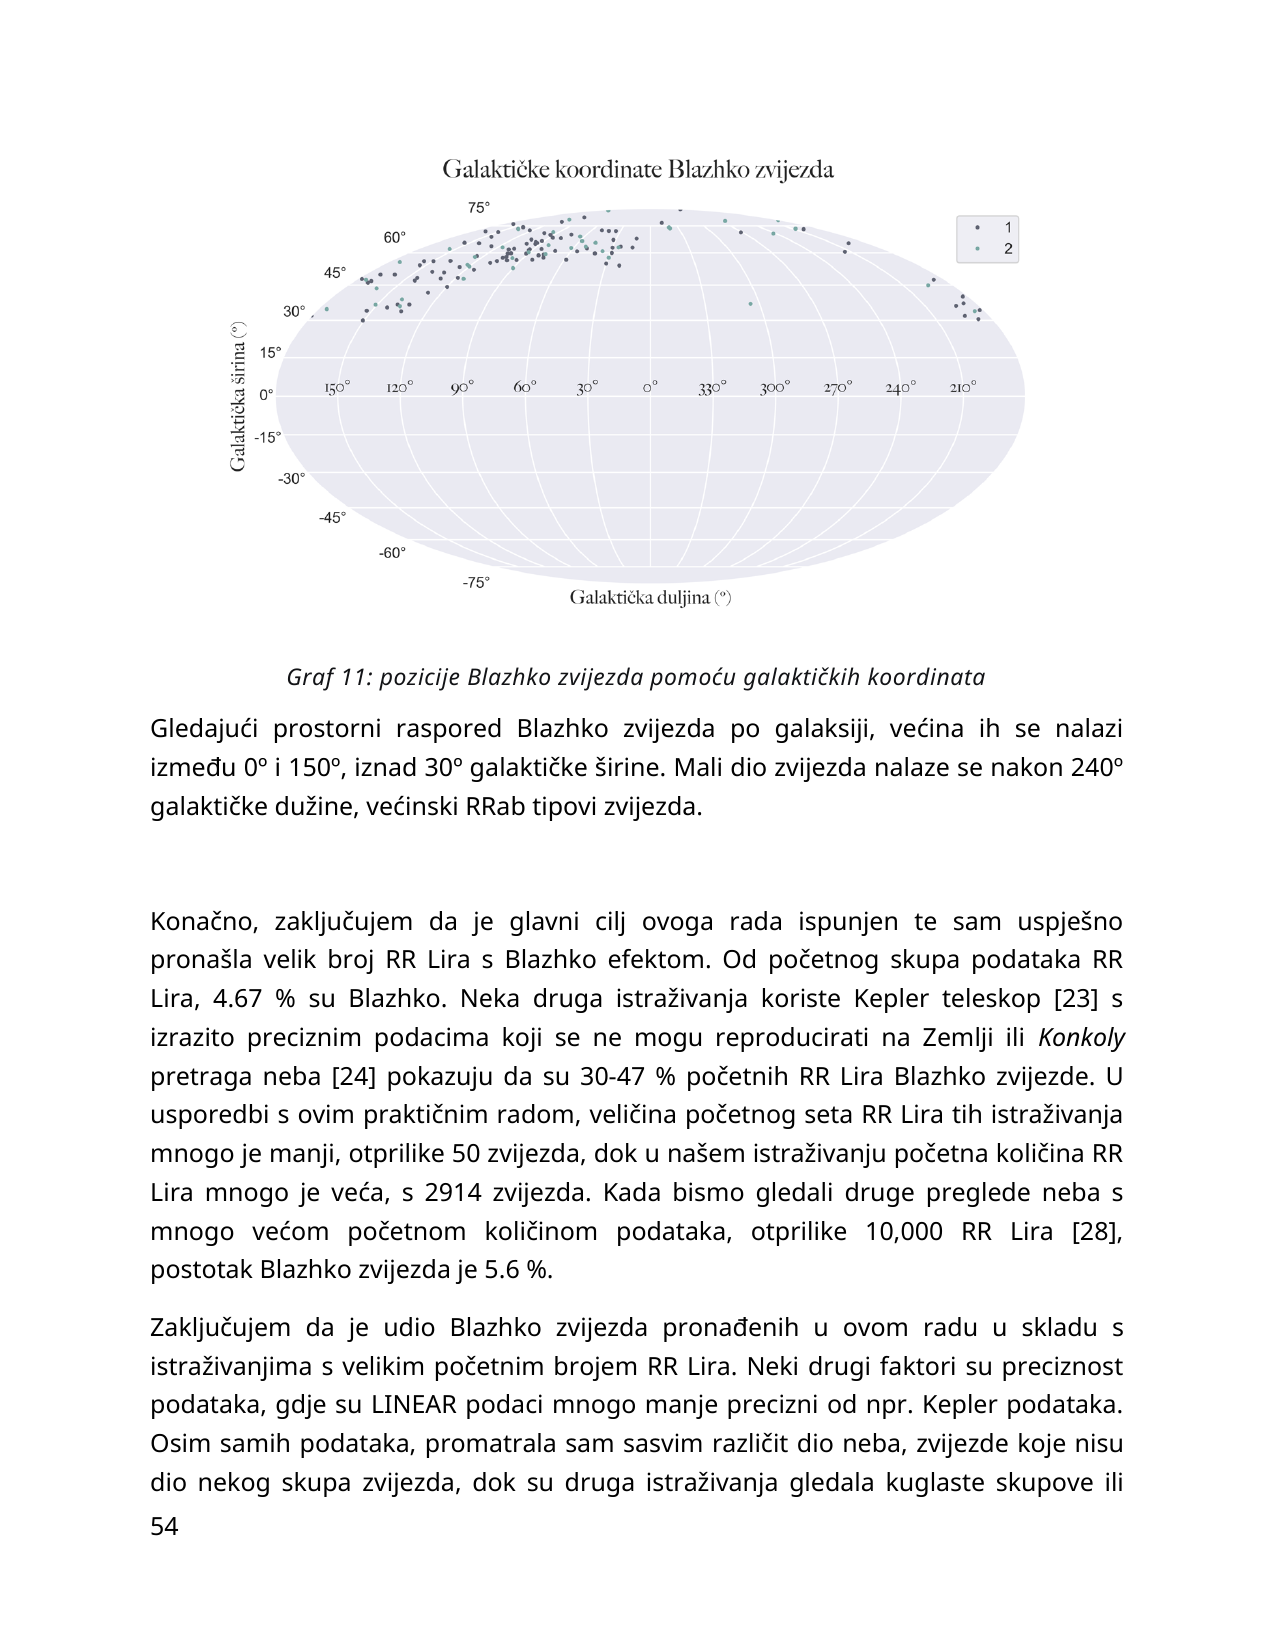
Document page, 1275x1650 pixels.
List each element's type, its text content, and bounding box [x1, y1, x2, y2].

text Gledajući prostorni raspored Blazhko zvijezda po galaksiji, većina ih se nalazi između 0º i 150º, iznad 30º galaktičke širine. Mali dio zvijezda nalaze se nakon 240º galaktičke dužine, većinski RRab tipovi zvijezda. [150, 711, 1125, 822]
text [150, 1310, 1125, 1499]
picture [150, 150, 1125, 638]
text Konačno, zaključujem da je glavni cilj ovoga rada ispunjen te sam uspješno pronašla velik broj RR Lira s Blazhko efektom. Od početnog skupa podataka RR Lira, 4.67 % su Blazhko. Neka druga istraživanja koriste Kepler teleskop [23] s izrazito preciznim podacima koji se ne mogu reproducirati na Zemlji ili Konkoly pretraga neba [24] pokazuju da su 30-47 % početnih RR Lira Blazhko zvijezde. U usporedbi s ovim praktičnim radom, veličina početnog seta RR Lira tih istraživanja mnogo je manji, otprilike 50 zvijezda, dok u našem istraživanju početna količina RR Lira mnogo je veća, s 2914 zvijezda. Kada bismo gledali druge preglede neba s mnogo većom početnom količinom podataka, otprilike 10,000 RR Lira [28], postotak Blazhko zvijezda je 5.6 %. [150, 903, 1125, 1286]
text Graf 11: pozicije Blazhko zvijezda pomoću galaktičkih koordinata [150, 661, 1125, 692]
